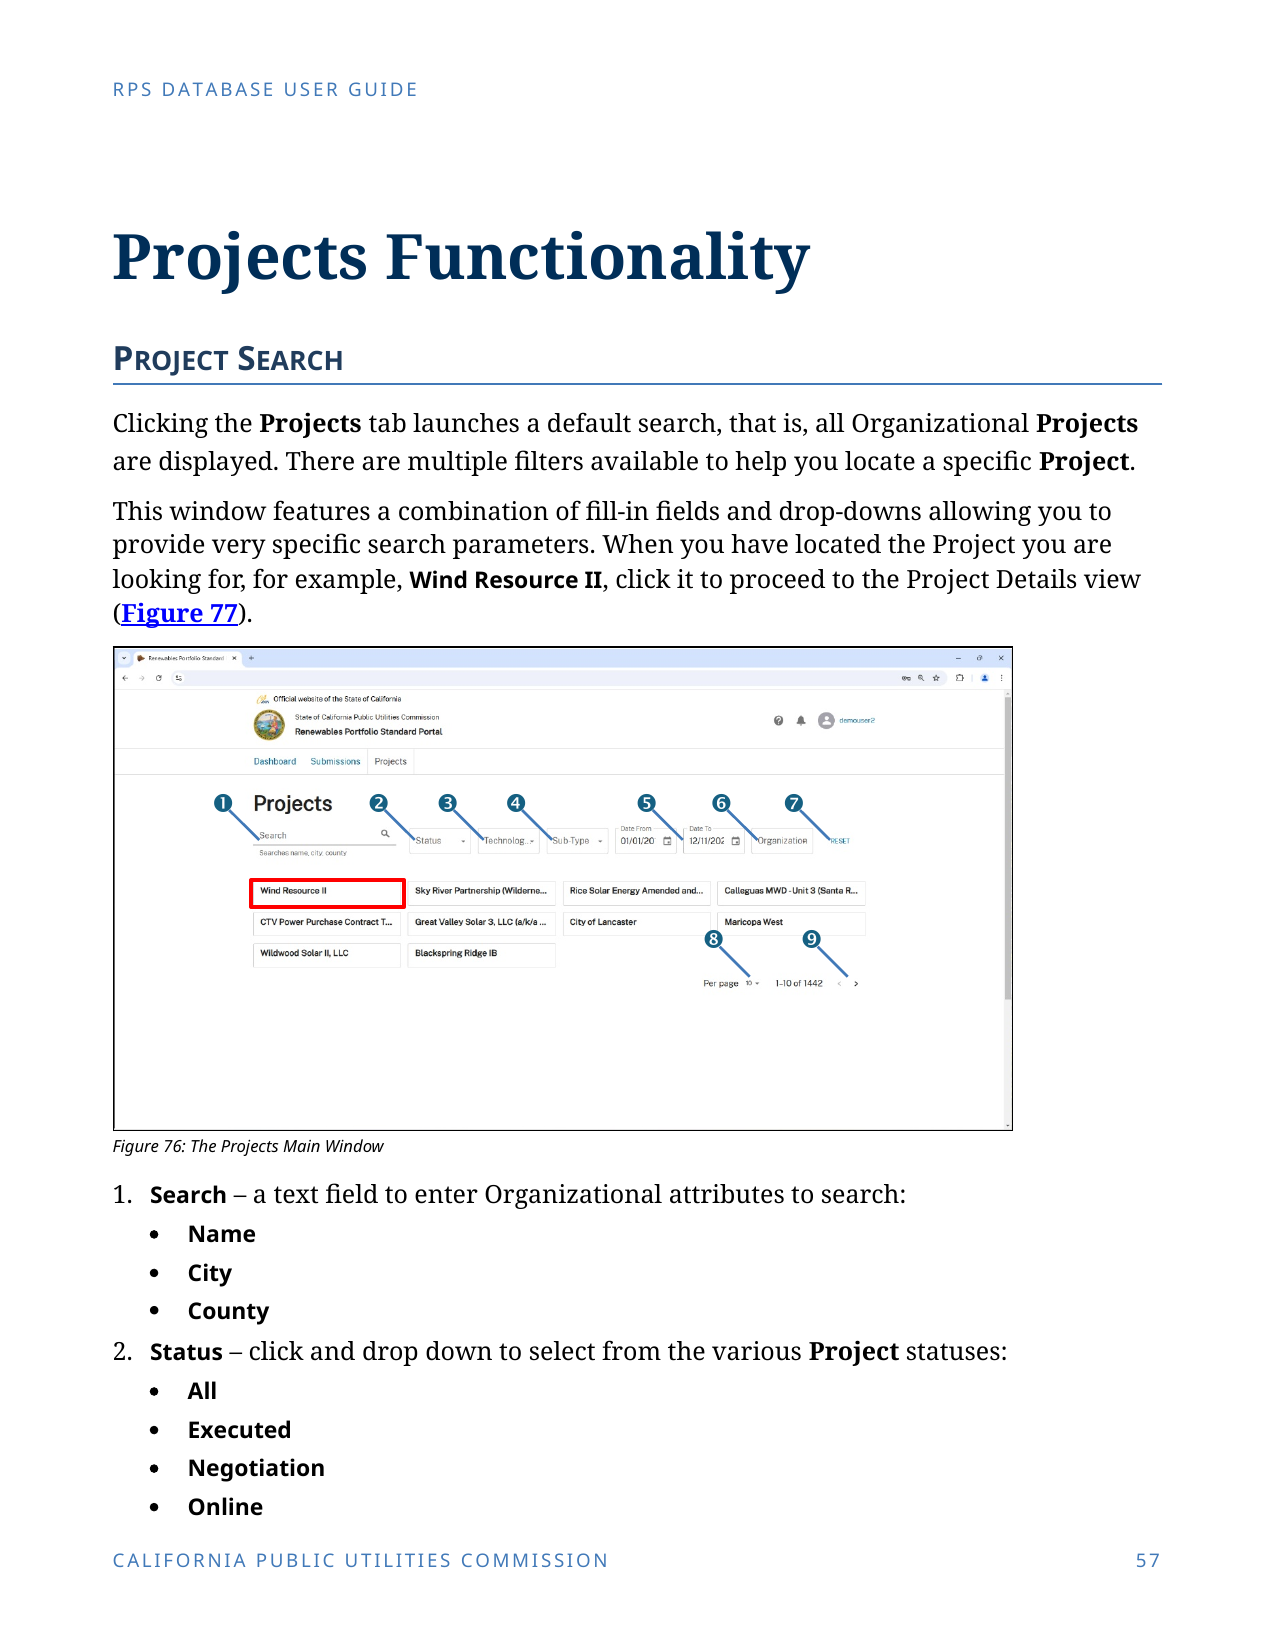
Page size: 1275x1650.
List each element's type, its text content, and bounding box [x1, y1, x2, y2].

list City [150, 1256, 1162, 1288]
list All [150, 1375, 1162, 1406]
text Figure 76: The Projects Main Window [112, 1135, 1162, 1157]
list Online [150, 1491, 1162, 1522]
subtitle Project Search [112, 335, 1162, 385]
list Search – a text field to enter Organizational attributes to search: [112, 1176, 1162, 1210]
list County [150, 1295, 1162, 1326]
list Executed [150, 1414, 1162, 1445]
list Negotiation [150, 1452, 1162, 1483]
text This window features a combination of fill-in fields and drop-downs allowing you to provide very specific search parameters. When you have located the Project you are looking for, for example, Wind Resource II, click it to proceed to the Project Details view (Figure 77). [112, 493, 1162, 629]
list Name [150, 1218, 1162, 1249]
picture [114, 648, 1012, 1130]
list Status – click and drop down to select from the various Project statuses: [112, 1333, 1162, 1368]
subtitle Projects Functionality [112, 212, 1162, 298]
text Clicking the Projects tab launches a default search, that is, all Organizational Projects are displayed. There are multiple filters available to help you locate a specific Project. [112, 406, 1162, 477]
